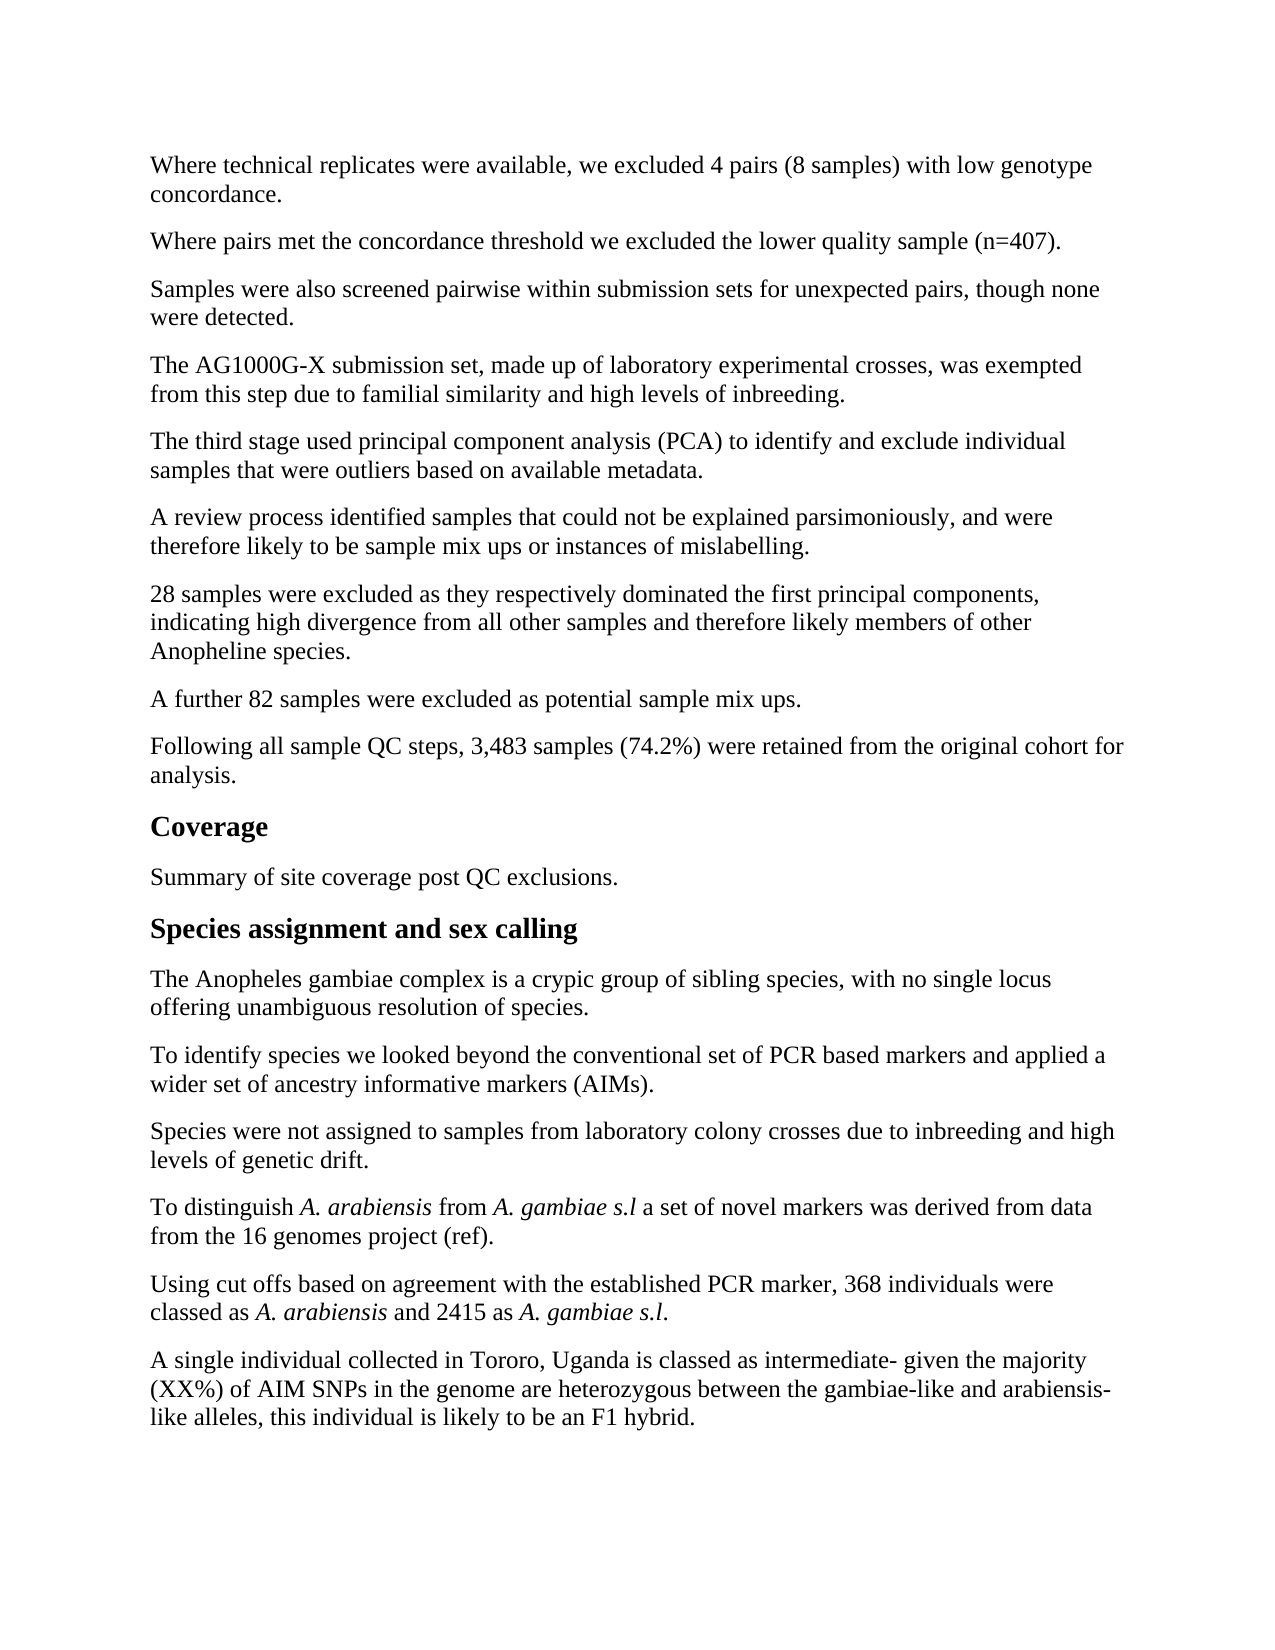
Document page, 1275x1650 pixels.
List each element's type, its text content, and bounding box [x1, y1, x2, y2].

text Summary of site coverage post QC exclusions. [150, 862, 1125, 891]
text Using cut offs based on agreement with the established PCR marker, 368 individuals were classed as A. arabiensis and 2415 as A. gambiae s.l. [150, 1269, 1125, 1326]
text To distinguish A. arabiensis from A. gambiae s.l a set of novel markers was derived from data from the 16 genomes project (ref). [150, 1192, 1125, 1250]
text The Anopheles gambiae complex is a crypic group of sibling species, with no single locus offering unambiguous resolution of species. [150, 964, 1125, 1021]
text The third stage used principal component analysis (PCA) to identify and exclude individual samples that were outliers based on available metadata. [150, 426, 1125, 484]
text The AG1000G-X submission set, made up of laboratory experimental crosses, was exempted from this step due to familial similarity and high levels of inbreeding. [150, 350, 1125, 407]
text 28 samples were excluded as they respectively dominated the first principal components, indicating high divergence from all other samples and therefore likely members of other Anopheline species. [150, 579, 1125, 665]
text Species were not assigned to samples from laboratory colony crosses due to inbreeding and high levels of genetic drift. [150, 1116, 1125, 1174]
subtitle Species assignment and sex calling [150, 911, 1125, 945]
text To identify species we looked beyond the conventional set of PCR based markers and applied a wider set of ancestry informative markers (AIMs). [150, 1040, 1125, 1097]
text Samples were also screened pairwise within submission sets for unexpected pairs, though none were detected. [150, 274, 1125, 331]
text Following all sample QC steps, 3,483 samples (74.2%) were retained from the original cohort for analysis. [150, 731, 1125, 789]
text Where pairs met the concordance threshold we excluded the lower quality sample (n=407). [150, 226, 1125, 255]
text A further 82 samples were excluded as potential sample mix ups. [150, 684, 1125, 712]
text A review process identified samples that could not be explained parsimoniously, and were therefore likely to be sample mix ups or instances of mislabelling. [150, 502, 1125, 560]
text A single individual collected in Tororo, Uganda is classed as intermediate- given the majority (XX%) of AIM SNPs in the genome are heterozygous between the gambiae-like and arabiensis-like alleles, this individual is likely to be an F1 hybrid. [150, 1345, 1125, 1431]
subtitle Coverage [150, 809, 1125, 843]
text Where technical replicates were available, we excluded 4 pairs (8 samples) with low genotype concordance. [150, 150, 1125, 207]
